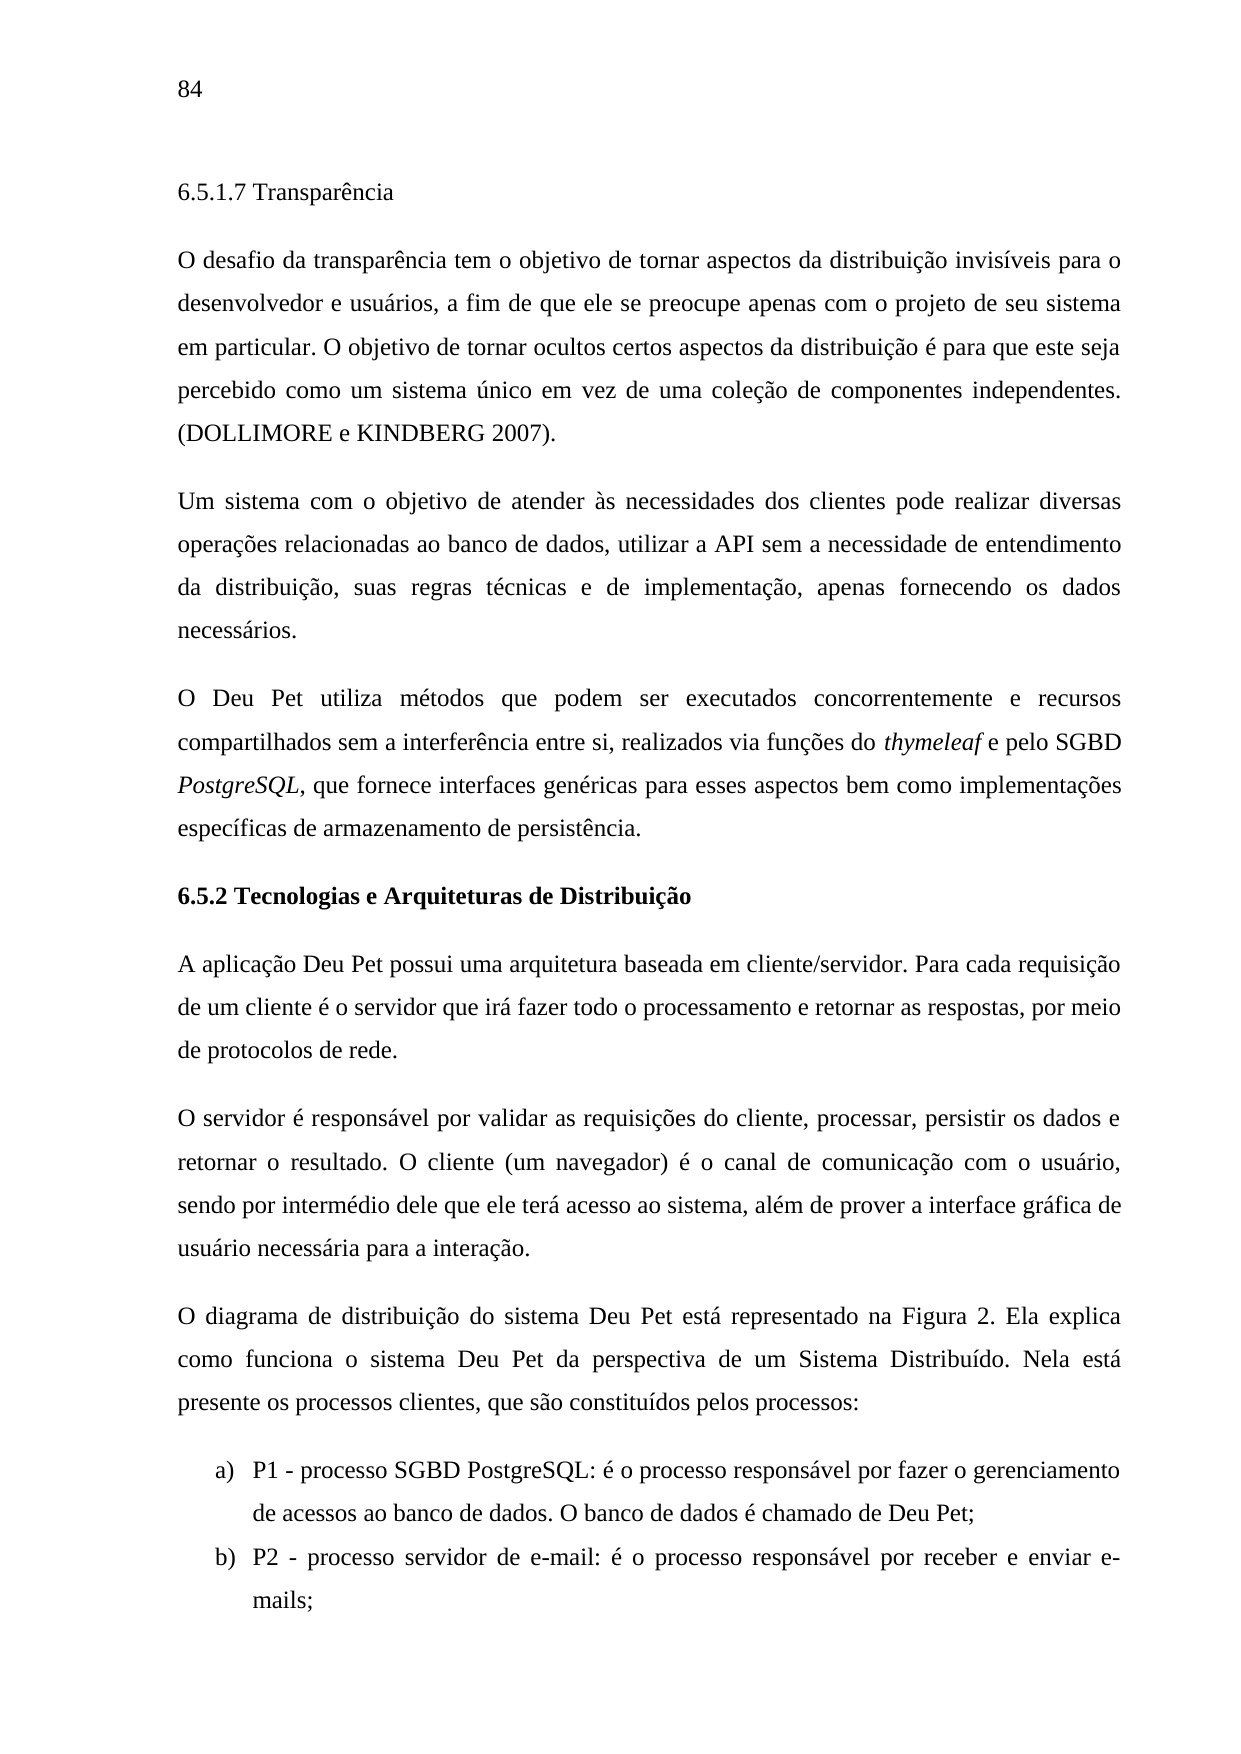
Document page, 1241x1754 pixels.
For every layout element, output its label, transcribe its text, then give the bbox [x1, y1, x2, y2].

text O servidor é responsável por validar as requisições do cliente, processar, persistir os dados e retornar o resultado. O cliente (um navegador) é o canal de comunicação com o usuário, sendo por intermédio dele que ele terá acesso ao sistema, além de prover a interface gráfica de usuário necessária para a interação. [177, 1103, 1122, 1262]
text 6.5.1.7 Transparência [177, 177, 1122, 206]
list P1 - processo SGBD PostgreSQL: é o processo responsável por fazer o gerenciamento de acessos ao banco de dados. O banco de dados é chamado de Deu Pet; [215, 1455, 1122, 1527]
list P2 - processo servidor de e-mail: é o processo responsável por receber e enviar e-mails; [215, 1542, 1122, 1613]
text A aplicação Deu Pet possui uma arquitetura baseada em cliente/servidor. Para cada requisição de um cliente é o servidor que irá fazer todo o processamento e retornar as respostas, por meio de protocolos de rede. [177, 949, 1122, 1064]
text O diagrama de distribuição do sistema Deu Pet está representado na Figura 2. Ela explica como funciona o sistema Deu Pet da perspectiva de um Sistema Distribuído. Nela está presente os processos clientes, que são constituídos pelos processos: [177, 1301, 1122, 1416]
text O desafio da transparência tem o objetivo de tornar aspectos da distribuição invisíveis para o desenvolvedor e usuários, a fim de que ele se preocupe apenas com o projeto de seu sistema em particular. O objetivo de tornar ocultos certos aspectos da distribuição é para que este seja percebido como um sistema único em vez de uma coleção de componentes independentes. (DOLLIMORE e KINDBERG 2007). [177, 245, 1122, 447]
text Um sistema com o objetivo de atender às necessidades dos clientes pode realizar diversas operações relacionadas ao banco de dados, utilizar a API sem a necessidade de entendimento da distribuição, suas regras técnicas e de implementação, apenas fornecendo os dados necessários. [177, 486, 1122, 644]
text O Deu Pet utiliza métodos que podem ser executados concorrentemente e recursos compartilhados sem a interferência entre si, realizados via funções do thymeleaf e pelo SGBD PostgreSQL, que fornece interfaces genéricas para esses aspectos bem como implementações específicas de armazenamento de persistência. [177, 683, 1122, 842]
subtitle 6.5.2 Tecnologias e Arquiteturas de Distribuição [177, 881, 1122, 910]
